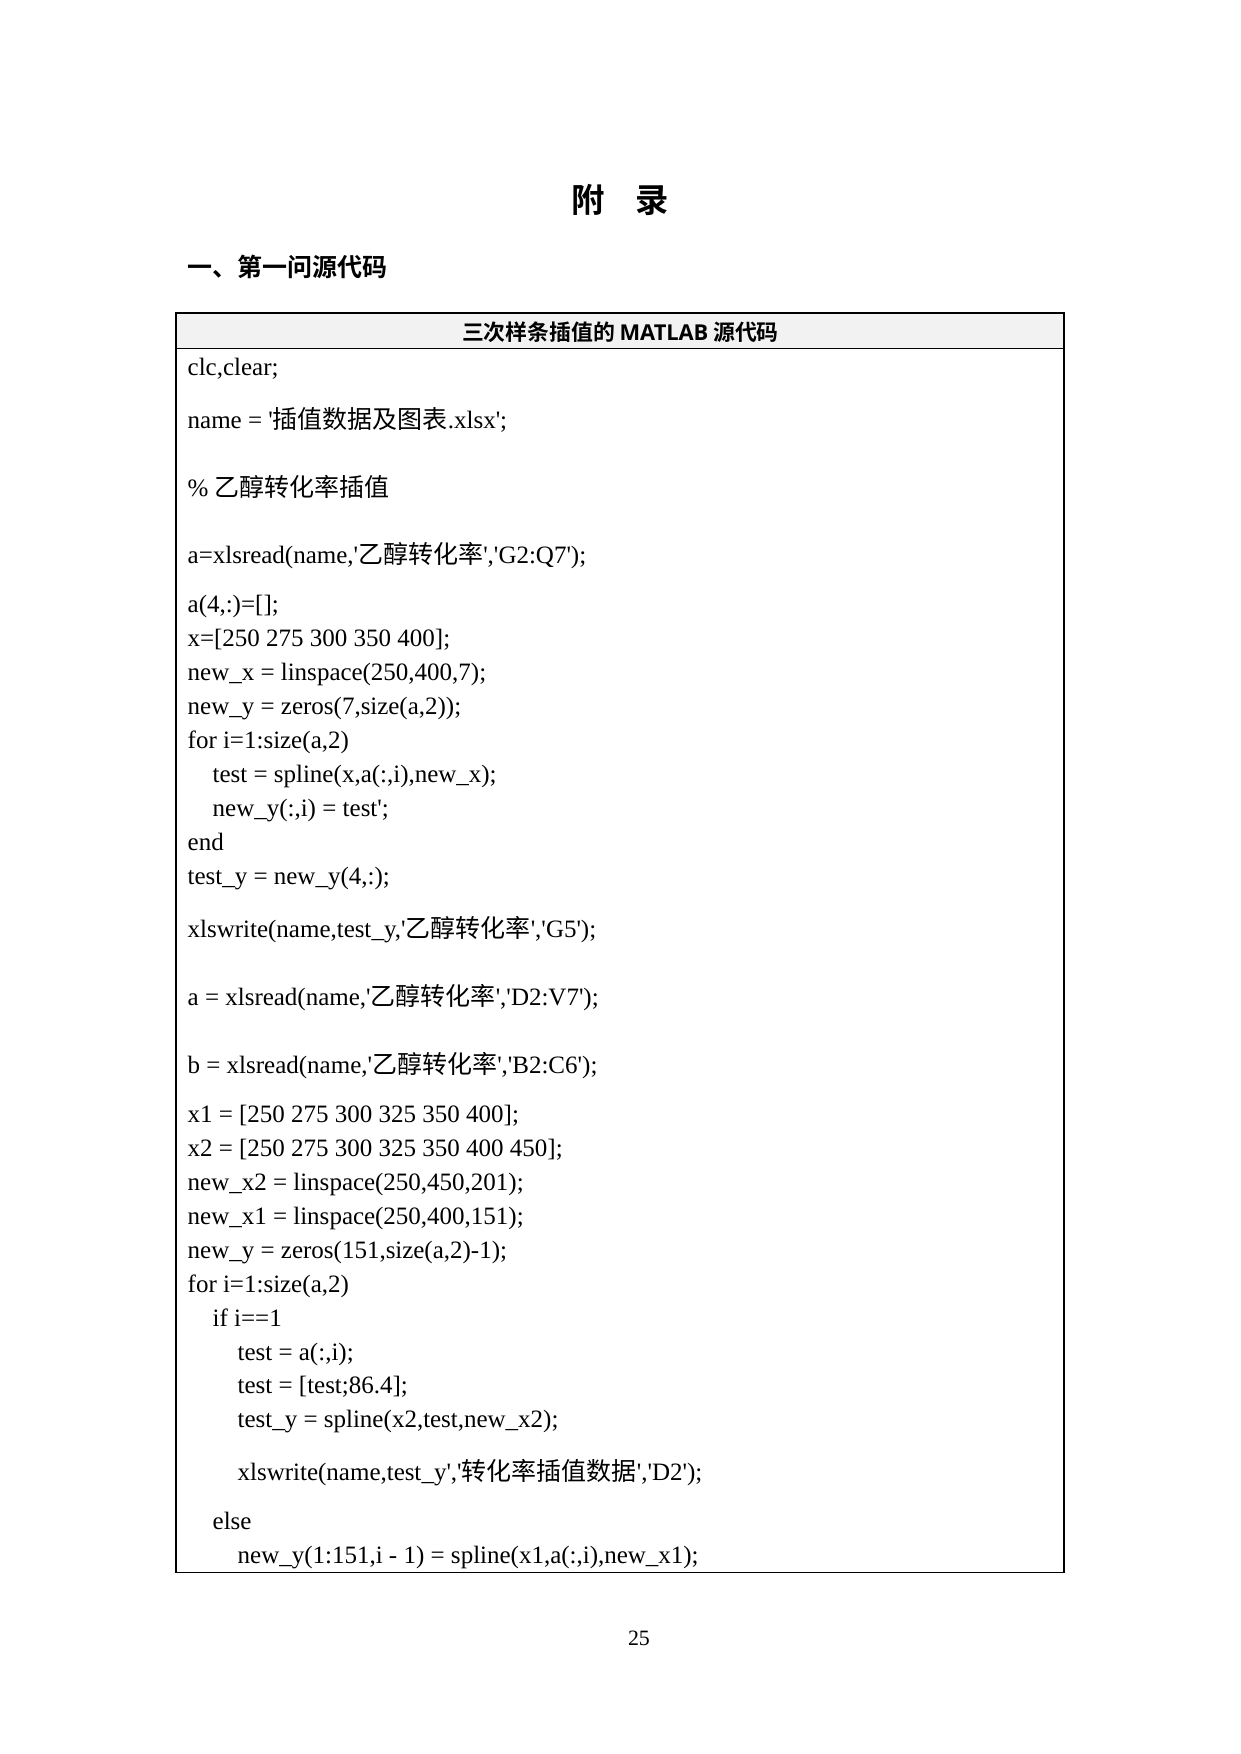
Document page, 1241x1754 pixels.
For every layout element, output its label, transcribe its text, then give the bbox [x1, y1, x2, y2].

table_header 三次样条插值的MATLAB源代码 [177, 314, 1063, 348]
subtitle 附 录 [187, 164, 1053, 232]
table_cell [177, 349, 1063, 1572]
subtitle 一、第一问源代码 [187, 232, 1053, 300]
